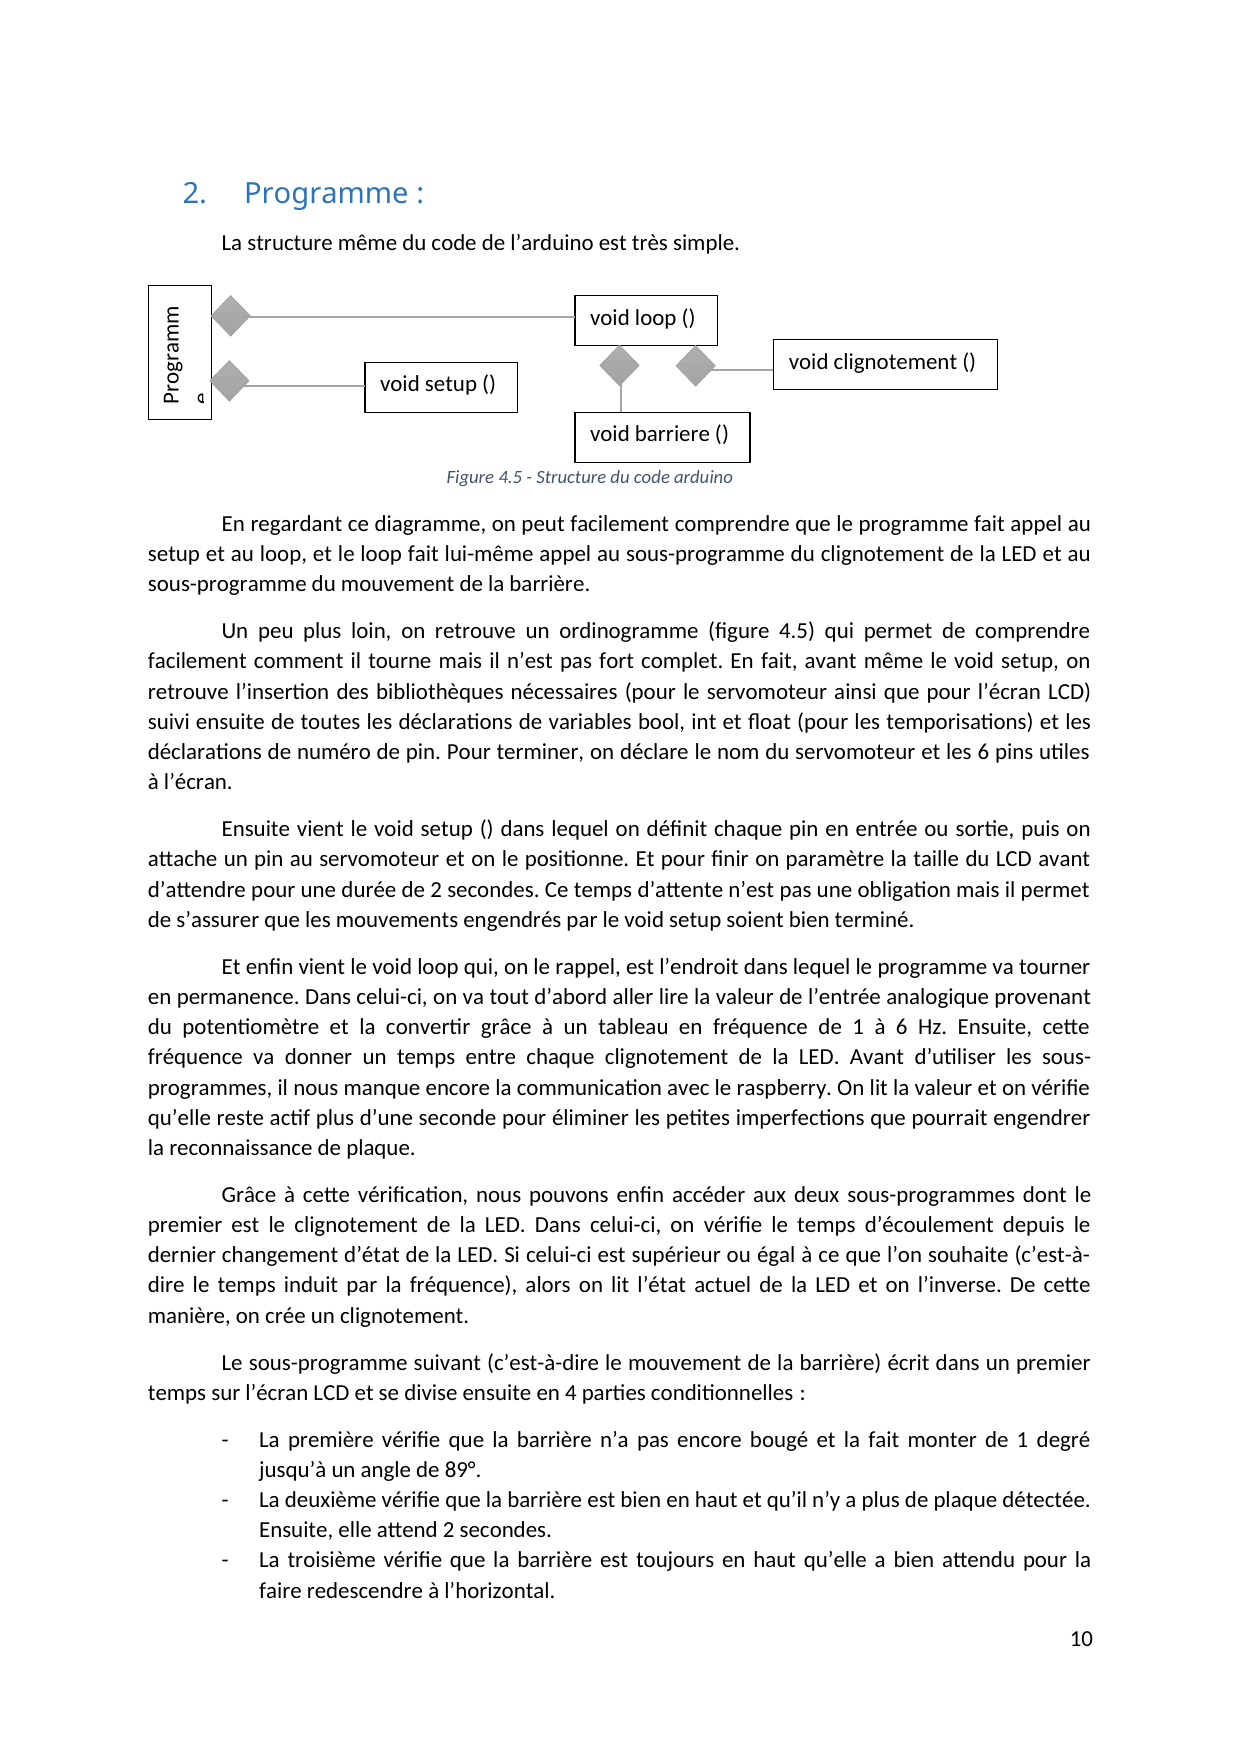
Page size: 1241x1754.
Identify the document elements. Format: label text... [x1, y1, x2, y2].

text Ensuite vient le void setup () dans lequel on définit chaque pin en entrée ou sortie, puis on attache un pin au servomoteur et on le positionne. Et pour finir on paramètre la taille du LCD avant d’attendre pour une durée de 2 secondes. Ce temps d’attente n’est pas une obligation mais il permet de s’assurer que les mouvements engendrés par le void setup soient bien terminé. [148, 814, 1093, 933]
text Un peu plus loin, on retrouve un ordinogramme (figure 4.5) qui permet de comprendre facilement comment il tourne mais il n’est pas fort complet. En fait, avant même le void setup, on retrouve l’insertion des bibliothèques nécessaires (pour le servomoteur ainsi que pour l’écran LCD) suivi ensuite de toutes les déclarations de variables bool, int et float (pour les temporisations) et les déclarations de numéro de pin. Pour terminer, on déclare le nom du servomoteur et les 6 pins utiles à l’écran. [148, 616, 1093, 796]
text En regardant ce diagramme, on peut facilement comprendre que le programme fait appel au setup et au loop, et le loop fait lui-même appel au sous-programme du clignotement de la LED et au sous-programme du mouvement de la barrière. [148, 509, 1093, 598]
text Grâce à cette vérification, nous pouvons enfin accéder aux deux sous-programmes dont le premier est le clignotement de la LED. Dans celui-ci, on vérifie le temps d’écoulement depuis le dernier changement d’état de la LED. Si celui-ci est supérieur ou égal à ce que l’on souhaite (c’est-à-dire le temps induit par la fréquence), alors on lit l’état actuel de la LED et on l’inverse. De cette manière, on crée un clignotement. [148, 1180, 1093, 1329]
list La troisième vérifie que la barrière est toujours en haut qu’elle a bien attendu pour la faire redescendre à l’horizontal. [221, 1546, 1093, 1604]
list La deuxième vérifie que la barrière est bien en haut et qu’il n’y a plus de plaque détectée. Ensuite, elle attend 2 secondes. [221, 1485, 1093, 1543]
text Le sous-programme suivant (c’est-à-dire le mouvement de la barrière) écrit dans un premier temps sur l’écran LCD et se divise ensuite en 4 parties conditionnelles : [148, 1348, 1093, 1406]
text Et enfin vient le void loop qui, on le rappel, est l’endroit dans lequel le programme va tourner en permanence. Dans celui-ci, on va tout d’abord aller lire la valeur de l’entrée analogique provenant du potentiomètre et la convertir grâce à un tableau en fréquence de 1 à 6 Hz. Ensuite, cette fréquence va donner un temps entre chaque clignotement de la LED. Avant d’utiliser les sous-programmes, il nous manque encore la communication avec le raspberry. On lit la valeur et on vérifie qu’elle reste actif plus d’une seconde pour éliminer les petites imperfections que pourrait engendrer la reconnaissance de plaque. [148, 952, 1093, 1161]
text La structure même du code de l’arduino est très simple. [148, 228, 1093, 256]
list La première vérifie que la barrière n’a pas encore bougé et la fait monter de 1 degré jusqu’à un angle de 89°. [221, 1425, 1093, 1483]
subtitle Programme : [207, 173, 1093, 212]
